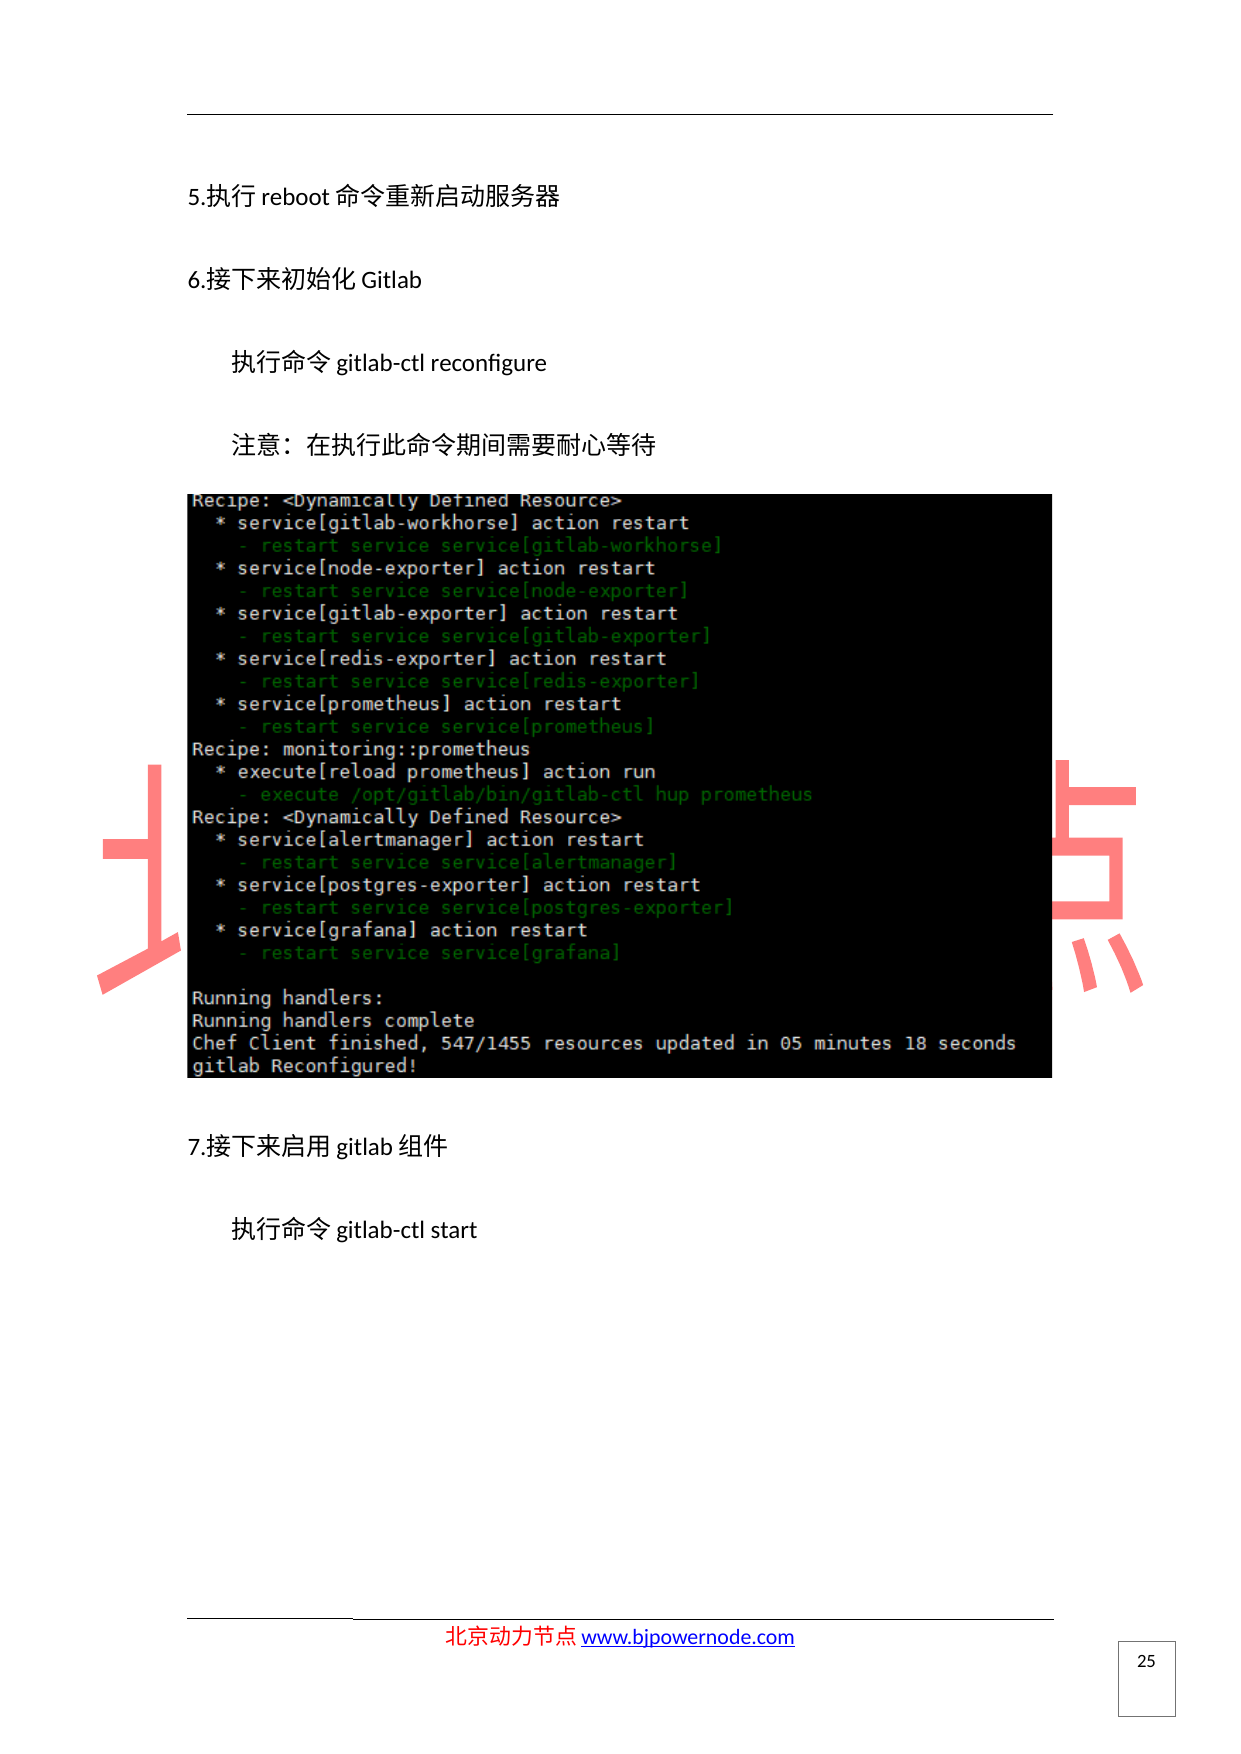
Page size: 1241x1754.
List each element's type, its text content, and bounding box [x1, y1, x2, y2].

picture [187, 494, 1053, 1078]
text 执行命令gitlab-ctl reconfigure [187, 328, 1053, 393]
text 5.执行reboot命令重新启动服务器 [187, 162, 1053, 227]
text 执行命令gitlab-ctl start [187, 1195, 1053, 1260]
text 6.接下来初始化Gitlab [187, 245, 1053, 310]
text 7.接下来启用gitlab组件 [187, 1112, 1053, 1177]
text 注意：在执行此命令期间需要耐心等待 [187, 411, 1053, 476]
